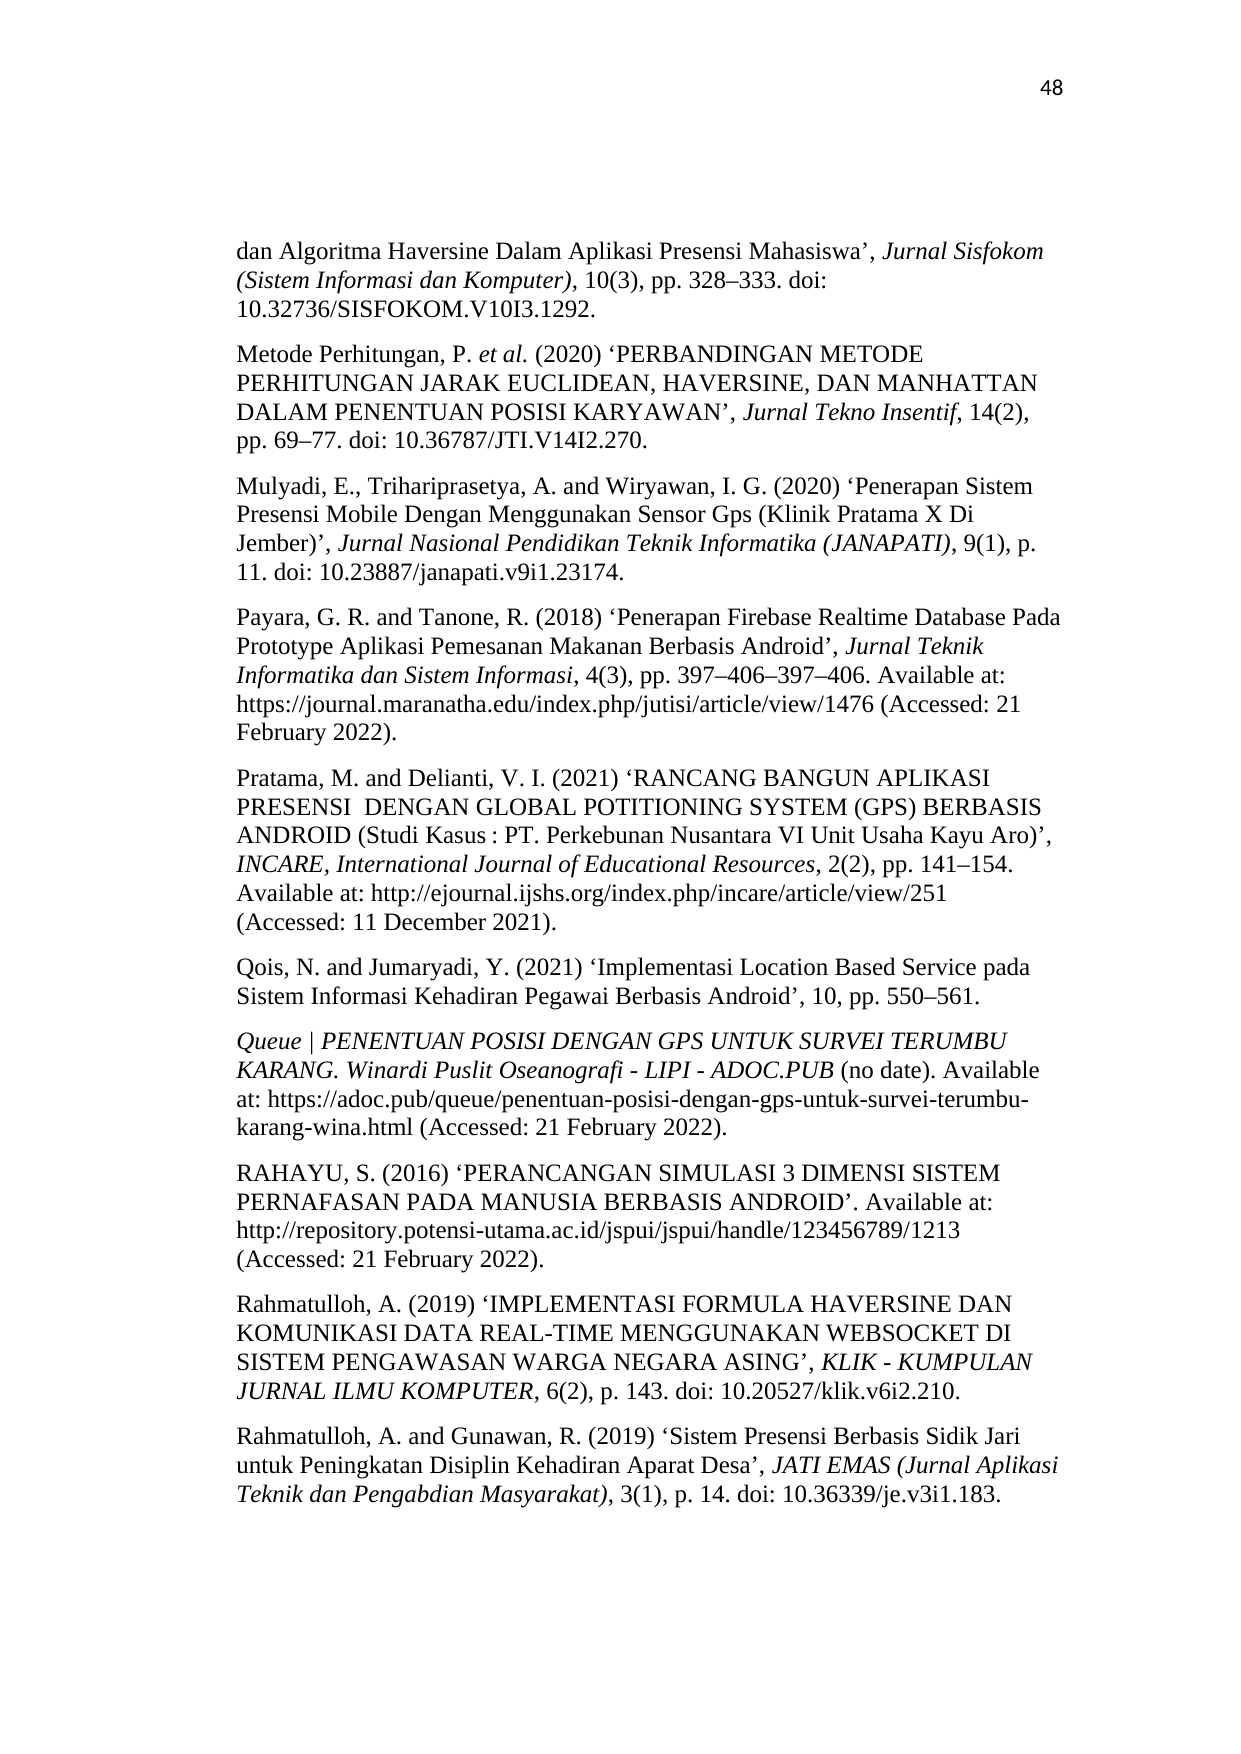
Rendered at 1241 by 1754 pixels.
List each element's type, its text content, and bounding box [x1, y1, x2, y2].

text Qois, N. and Jumaryadi, Y. (2021) ‘Implementasi Location Based Service pada Sistem Informasi Kehadiran Pegawai Berbasis Android’, 10, pp. 550–561. [236, 952, 1063, 1009]
text Payara, G. R. and Tanone, R. (2018) ‘Penerapan Firebase Realtime Database Pada Prototype Aplikasi Pemesanan Makanan Berbasis Android’, Jurnal Teknik Informatika dan Sistem Informasi, 4(3), pp. 397–406–397–406. Available at: https://journal.maranatha.edu/index.php/jutisi/article/view/1476 (Accessed: 21 February 2022). [236, 602, 1063, 746]
text Queue | PENENTUAN POSISI DENGAN GPS UNTUK SURVEI TERUMBU KARANG. Winardi Puslit Oseanografi - LIPI - ADOC.PUB (no date). Available at: https://adoc.pub/queue/penentuan-posisi-dengan-gps-untuk-survei-terumbu-karang-wina.html (Accessed: 21 February 2022). [236, 1026, 1063, 1141]
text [236, 236, 1063, 322]
text Metode Perhitungan, P. et al. (2020) ‘PERBANDINGAN METODE PERHITUNGAN JARAK EUCLIDEAN, HAVERSINE, DAN MANHATTAN DALAM PENENTUAN POSISI KARYAWAN’, Jurnal Tekno Insentif, 14(2), pp. 69–77. doi: 10.36787/JTI.V14I2.270. [236, 339, 1063, 454]
text Mulyadi, E., Trihariprasetya, A. and Wiryawan, I. G. (2020) ‘Penerapan Sistem Presensi Mobile Dengan Menggunakan Sensor Gps (Klinik Pratama X Di Jember)’, Jurnal Nasional Pendidikan Teknik Informatika (JANAPATI), 9(1), p. 11. doi: 10.23887/janapati.v9i1.23174. [236, 471, 1063, 586]
text Rahmatulloh, A. and Gunawan, R. (2019) ‘Sistem Presensi Berbasis Sidik Jari untuk Peningkatan Disiplin Kehadiran Aparat Desa’, JATI EMAS (Jurnal Aplikasi Teknik dan Pengabdian Masyarakat), 3(1), p. 14. doi: 10.36339/je.v3i1.183. [236, 1421, 1063, 1507]
text Rahmatulloh, A. (2019) ‘IMPLEMENTASI FORMULA HAVERSINE DAN KOMUNIKASI DATA REAL-TIME MENGGUNAKAN WEBSOCKET DI SISTEM PENGAWASAN WARGA NEGARA ASING’, KLIK - KUMPULAN JURNAL ILMU KOMPUTER, 6(2), p. 143. doi: 10.20527/klik.v6i2.210. [236, 1289, 1063, 1404]
text Pratama, M. and Delianti, V. I. (2021) ‘RANCANG BANGUN APLIKASI PRESENSI DENGAN GLOBAL POTITIONING SYSTEM (GPS) BERBASIS ANDROID (Studi Kasus : PT. Perkebunan Nusantara VI Unit Usaha Kayu Aro)’, INCARE, International Journal of Educational Resources, 2(2), pp. 141–154. Available at: http://ejournal.ijshs.org/index.php/incare/article/view/251 (Accessed: 11 December 2021). [236, 763, 1063, 935]
text RAHAYU, S. (2016) ‘PERANCANGAN SIMULASI 3 DIMENSI SISTEM PERNAFASAN PADA MANUSIA BERBASIS ANDROID’. Available at: http://repository.potensi-utama.ac.id/jspui/jspui/handle/123456789/1213 (Accessed: 21 February 2022). [236, 1158, 1063, 1273]
